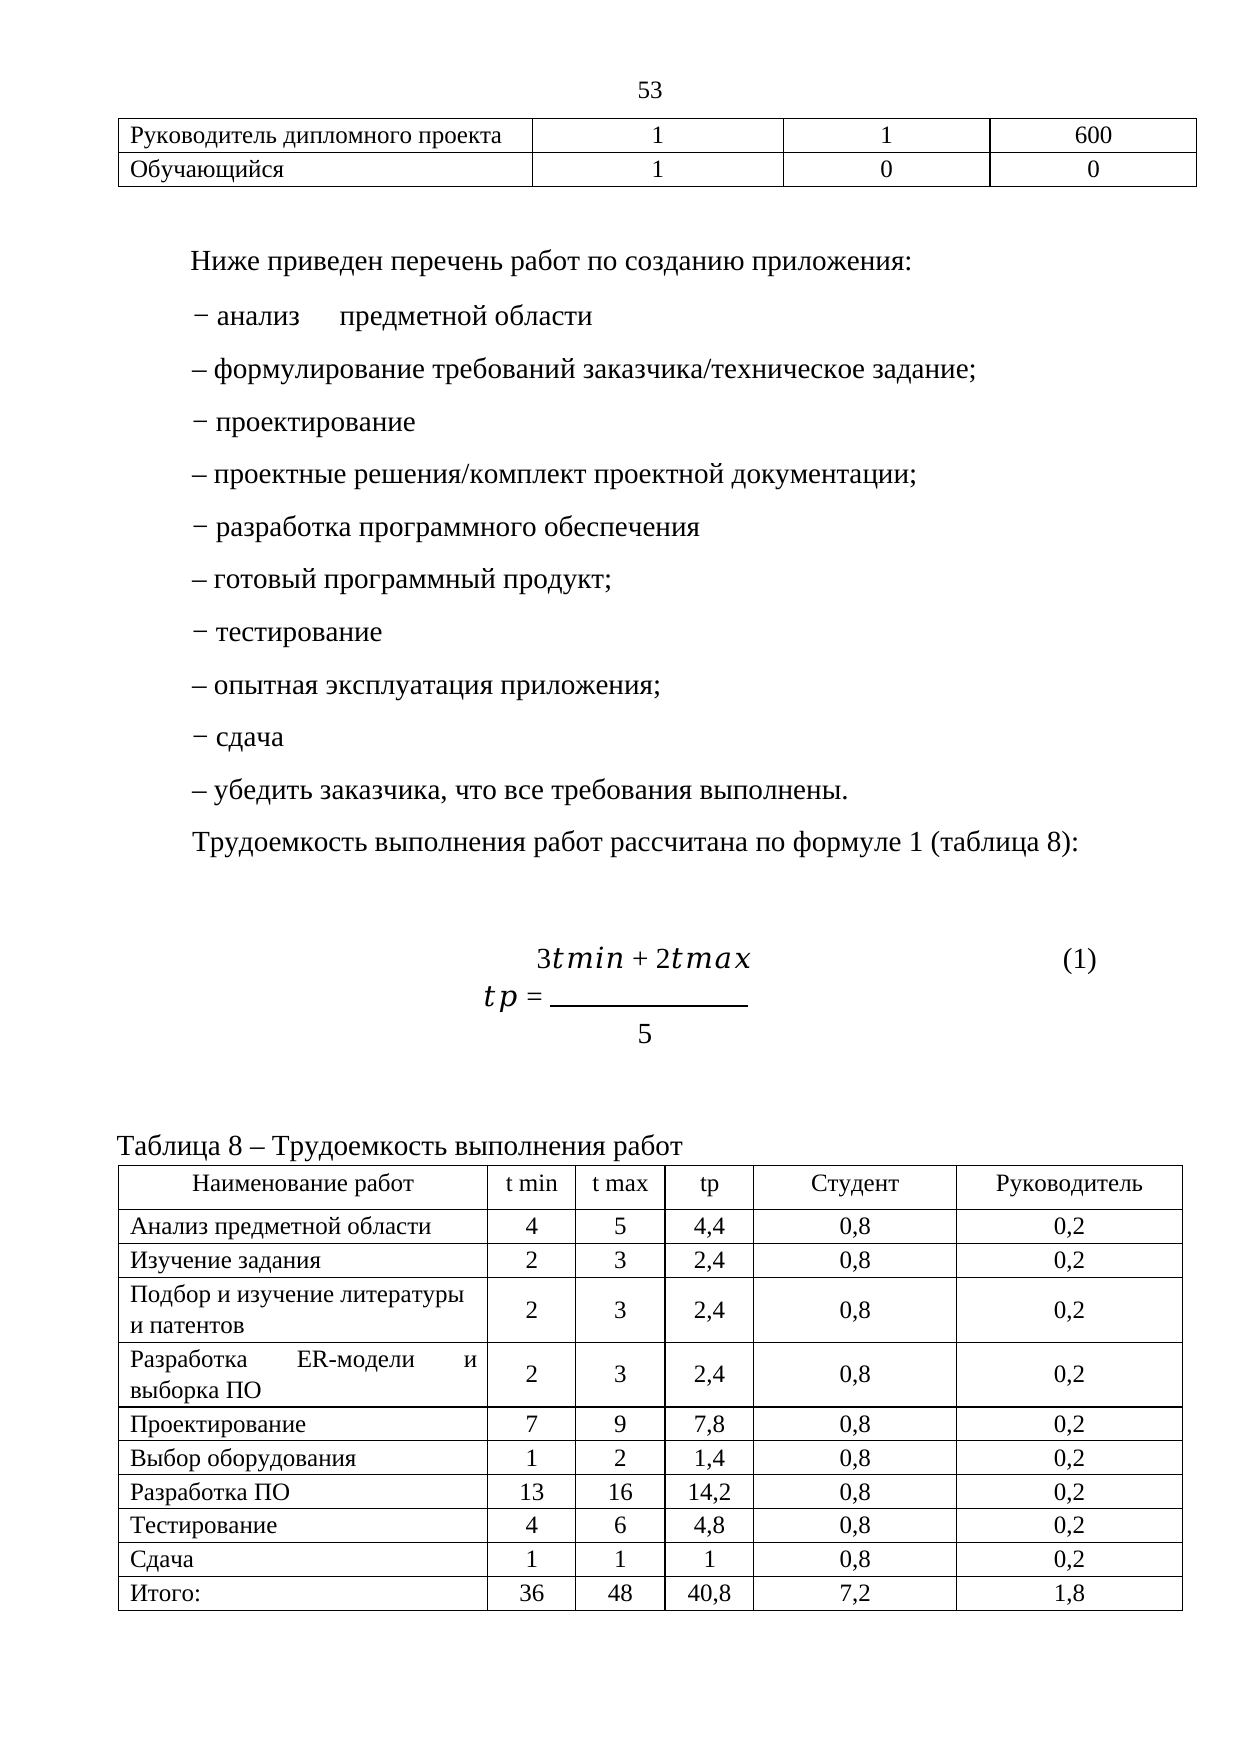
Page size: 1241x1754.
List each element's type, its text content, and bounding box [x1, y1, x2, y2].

text − разработка программного обеспечения [192, 509, 1189, 542]
table_cell 0,2 [957, 1244, 1182, 1277]
table_cell 36 [488, 1577, 575, 1609]
table_cell 3 [576, 1278, 664, 1342]
text − сдача [192, 719, 1189, 753]
table_cell 1,8 [957, 1577, 1182, 1609]
table_cell Итого: [119, 1577, 487, 1609]
text 𝑡𝑝 = [118, 978, 1113, 1013]
table_cell 2,4 [666, 1244, 753, 1277]
table_header t min [488, 1166, 575, 1209]
table_cell Обучающийся [119, 153, 532, 186]
table_cell 0,2 [957, 1408, 1182, 1440]
text – опытная эксплуатация приложения; [192, 667, 1189, 700]
text Ниже приведен перечень работ по созданию приложения: [116, 243, 1189, 276]
table_cell Тестирование [119, 1509, 487, 1542]
text – проектные решения/комплект проектной документации; [192, 456, 1189, 490]
table_header tp [666, 1166, 753, 1209]
table_header t max [576, 1166, 664, 1209]
table_cell 0,8 [754, 1441, 956, 1474]
text Трудоемкость выполнения работ рассчитана по формуле 1 (таблица 8): [192, 824, 1189, 858]
table_cell 2 [488, 1343, 575, 1406]
table_cell 1 [488, 1441, 575, 1474]
table_cell 3 [576, 1343, 664, 1406]
table_header Наименование работ [119, 1166, 487, 1209]
table_cell 1 [666, 1543, 753, 1576]
text 5 [118, 1016, 1171, 1050]
table_cell 0,2 [957, 1210, 1182, 1243]
table_cell 0,8 [754, 1509, 956, 1542]
table_cell 1 [533, 153, 783, 186]
table_cell 13 [488, 1475, 575, 1508]
table_cell 0,8 [754, 1543, 956, 1576]
table_cell 0,8 [754, 1408, 956, 1440]
table_cell 0,2 [957, 1278, 1182, 1342]
text – формулирование требований заказчика/техническое задание; [192, 351, 1189, 385]
table_cell 1 [533, 119, 783, 152]
table_cell Сдача [119, 1543, 487, 1576]
table_cell 0,8 [754, 1278, 956, 1342]
table_cell 40,8 [666, 1577, 753, 1609]
text − анализ предметной области [192, 298, 1189, 332]
table_cell 9 [576, 1408, 664, 1440]
table_cell 3 [576, 1244, 664, 1277]
text 3𝑡𝑚𝑖𝑛 + 2𝑡𝑚𝑎𝑥 (1) [118, 939, 1189, 974]
table_cell 5 [576, 1210, 664, 1243]
table_cell 1 [576, 1543, 664, 1576]
text − проектирование [192, 404, 1189, 437]
table_cell 7 [488, 1408, 575, 1440]
table_cell 4 [488, 1210, 575, 1243]
table_cell 7,8 [666, 1408, 753, 1440]
table_cell Разработка ER-модели и выборка ПО [119, 1343, 487, 1406]
text − тестирование [192, 614, 1189, 648]
table_cell 2 [488, 1278, 575, 1342]
table_cell 0,8 [754, 1210, 956, 1243]
table_cell 0,2 [957, 1509, 1182, 1542]
table_cell 600 [991, 119, 1196, 152]
table_cell 0,2 [957, 1543, 1182, 1576]
table_cell 6 [576, 1509, 664, 1542]
table_cell Подбор и изучение литературы и патентов [119, 1278, 487, 1342]
table_cell 0,2 [957, 1441, 1182, 1474]
table_cell 1,4 [666, 1441, 753, 1474]
table_cell Изучение задания [119, 1244, 487, 1277]
table_cell 0,8 [754, 1475, 956, 1508]
table_cell 7,2 [754, 1577, 956, 1609]
table_cell 0,2 [957, 1475, 1182, 1508]
table_cell 4 [488, 1509, 575, 1542]
table_header Студент [754, 1166, 956, 1209]
table_cell Выбор оборудования [119, 1441, 487, 1474]
table_cell 14,2 [666, 1475, 753, 1508]
text – готовый программный продукт; [192, 562, 1189, 595]
text – убедить заказчика, что все требования выполнены. [192, 772, 1189, 806]
table_cell 2 [576, 1441, 664, 1474]
table_cell Разработка ПО [119, 1475, 487, 1508]
table_cell 2,4 [666, 1278, 753, 1342]
table_cell 0,8 [754, 1244, 956, 1277]
table_header Руководитель [957, 1166, 1182, 1209]
table_cell Анализ предметной области [119, 1210, 487, 1243]
table_cell 4,8 [666, 1509, 753, 1542]
table_cell Проектирование [119, 1408, 487, 1440]
table_cell 4,4 [666, 1210, 753, 1243]
table_cell Руководитель дипломного проекта [119, 119, 532, 152]
table_cell 16 [576, 1475, 664, 1508]
table_cell 2 [488, 1244, 575, 1277]
table_cell 1 [784, 119, 989, 152]
table_cell 0,8 [754, 1343, 956, 1406]
table_cell 0 [784, 153, 989, 186]
table_cell 0,2 [957, 1343, 1182, 1406]
table_cell 0 [991, 153, 1196, 186]
table_cell 2,4 [666, 1343, 753, 1406]
table_cell 48 [576, 1577, 664, 1609]
table_cell 1 [488, 1543, 575, 1576]
text Таблица 8 – Трудоемкость выполнения работ [116, 1128, 1189, 1161]
